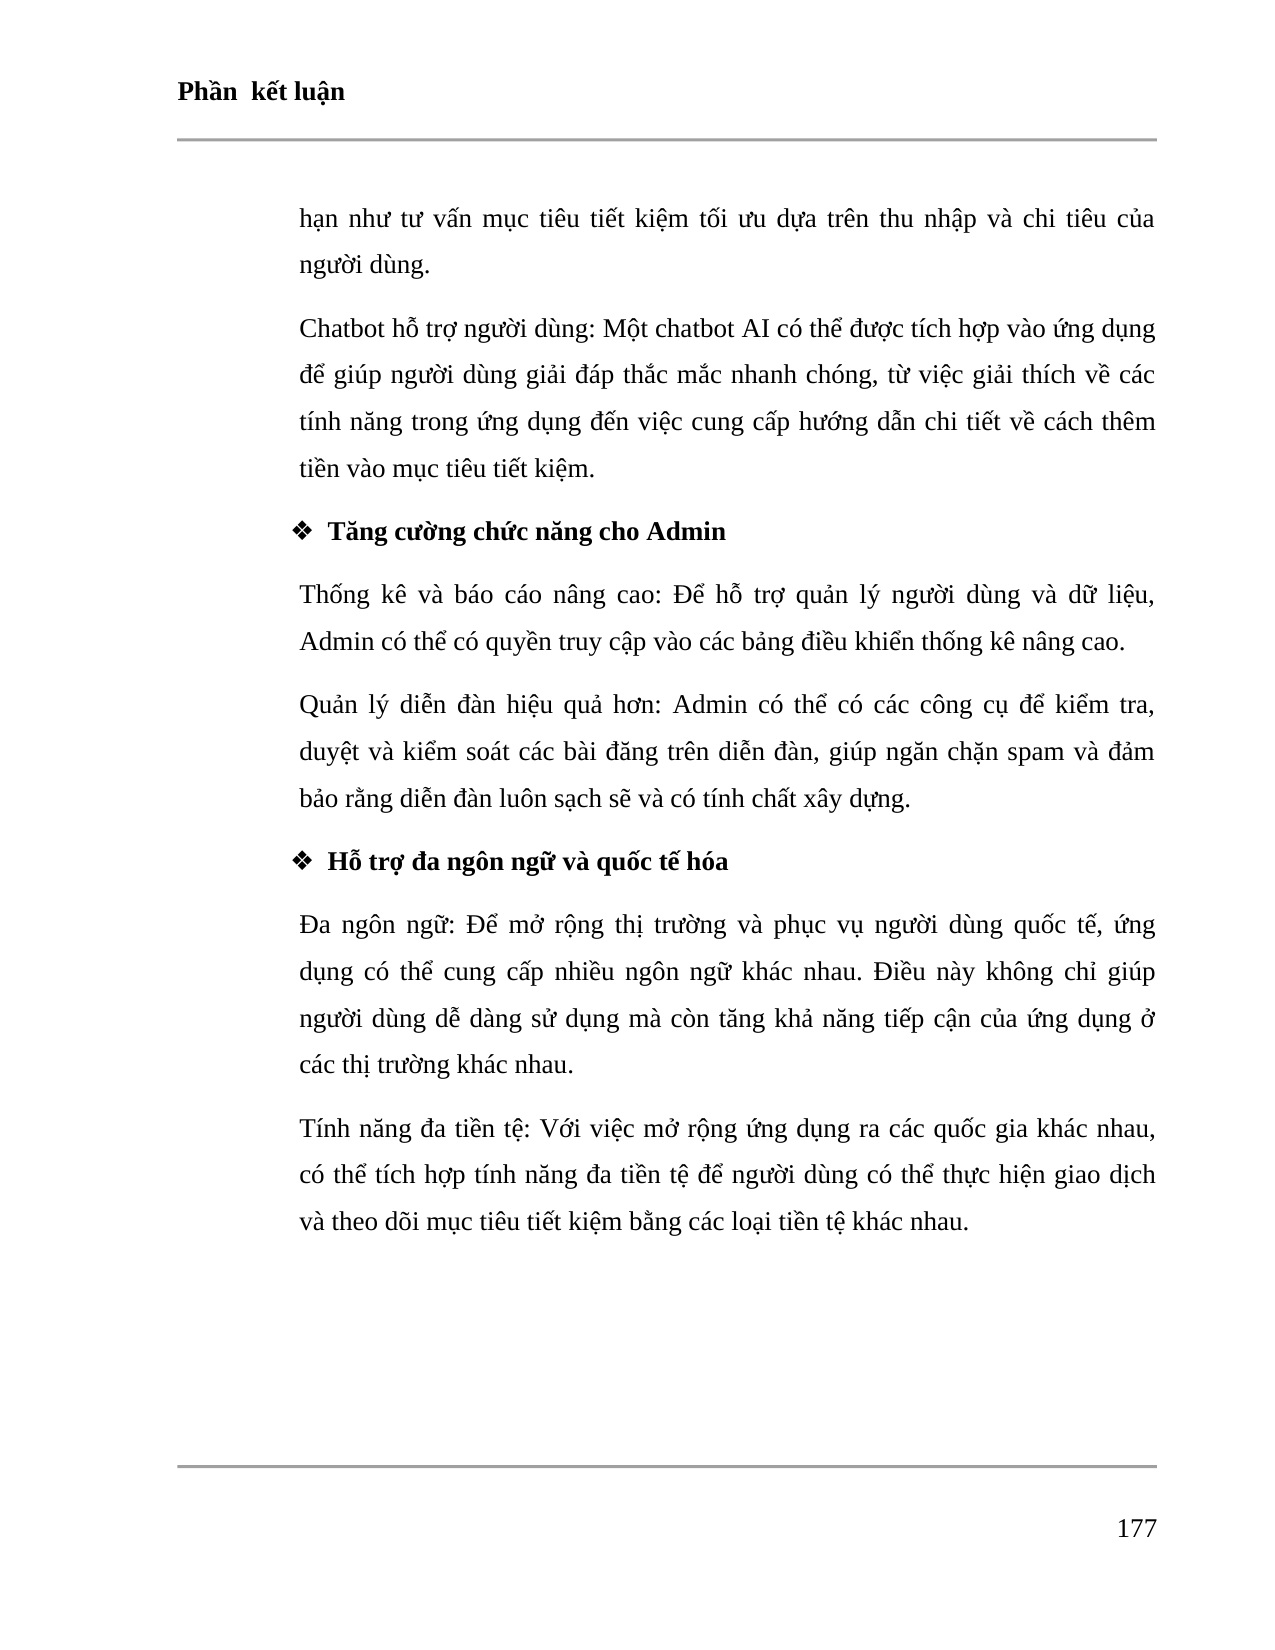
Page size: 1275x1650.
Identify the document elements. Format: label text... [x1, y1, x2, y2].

text Thống kê và báo cáo nâng cao: Để hỗ trợ quản lý người dùng và dữ liệu, Admin có thể có quyền truy cập vào các bảng điều khiển thống kê nâng cao. [299, 578, 1157, 656]
text Chatbot hỗ trợ người dùng: Một chatbot AI có thể được tích hợp vào ứng dụng để giúp người dùng giải đáp thắc mắc nhanh chóng, từ việc giải thích về các tính năng trong ứng dụng đến việc cung cấp hướng dẫn chi tiết về cách thêm tiền vào mục tiêu tiết kiệm. [299, 312, 1157, 483]
text Tính năng đa tiền tệ: Với việc mở rộng ứng dụng ra các quốc gia khác nhau, có thể tích hợp tính năng đa tiền tệ để người dùng có thể thực hiện giao dịch và theo dõi mục tiêu tiết kiệm bằng các loại tiền tệ khác nhau. [299, 1112, 1157, 1236]
list Hỗ trợ đa ngôn ngữ và quốc tế hóa [290, 845, 1157, 876]
text Đa ngôn ngữ: Để mở rộng thị trường và phục vụ người dùng quốc tế, ứng dụng có thể cung cấp nhiều ngôn ngữ khác nhau. Điều này không chỉ giúp người dùng dễ dàng sử dụng mà còn tăng khả năng tiếp cận của ứng dụng ở các thị trường khác nhau. [299, 908, 1157, 1079]
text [299, 202, 1157, 279]
list Tăng cường chức năng cho Admin [290, 515, 1157, 546]
text Quản lý diễn đàn hiệu quả hơn: Admin có thể có các công cụ để kiểm tra, duyệt và kiểm soát các bài đăng trên diễn đàn, giúp ngăn chặn spam và đảm bảo rằng diễn đàn luôn sạch sẽ và có tính chất xây dựng. [299, 688, 1157, 813]
